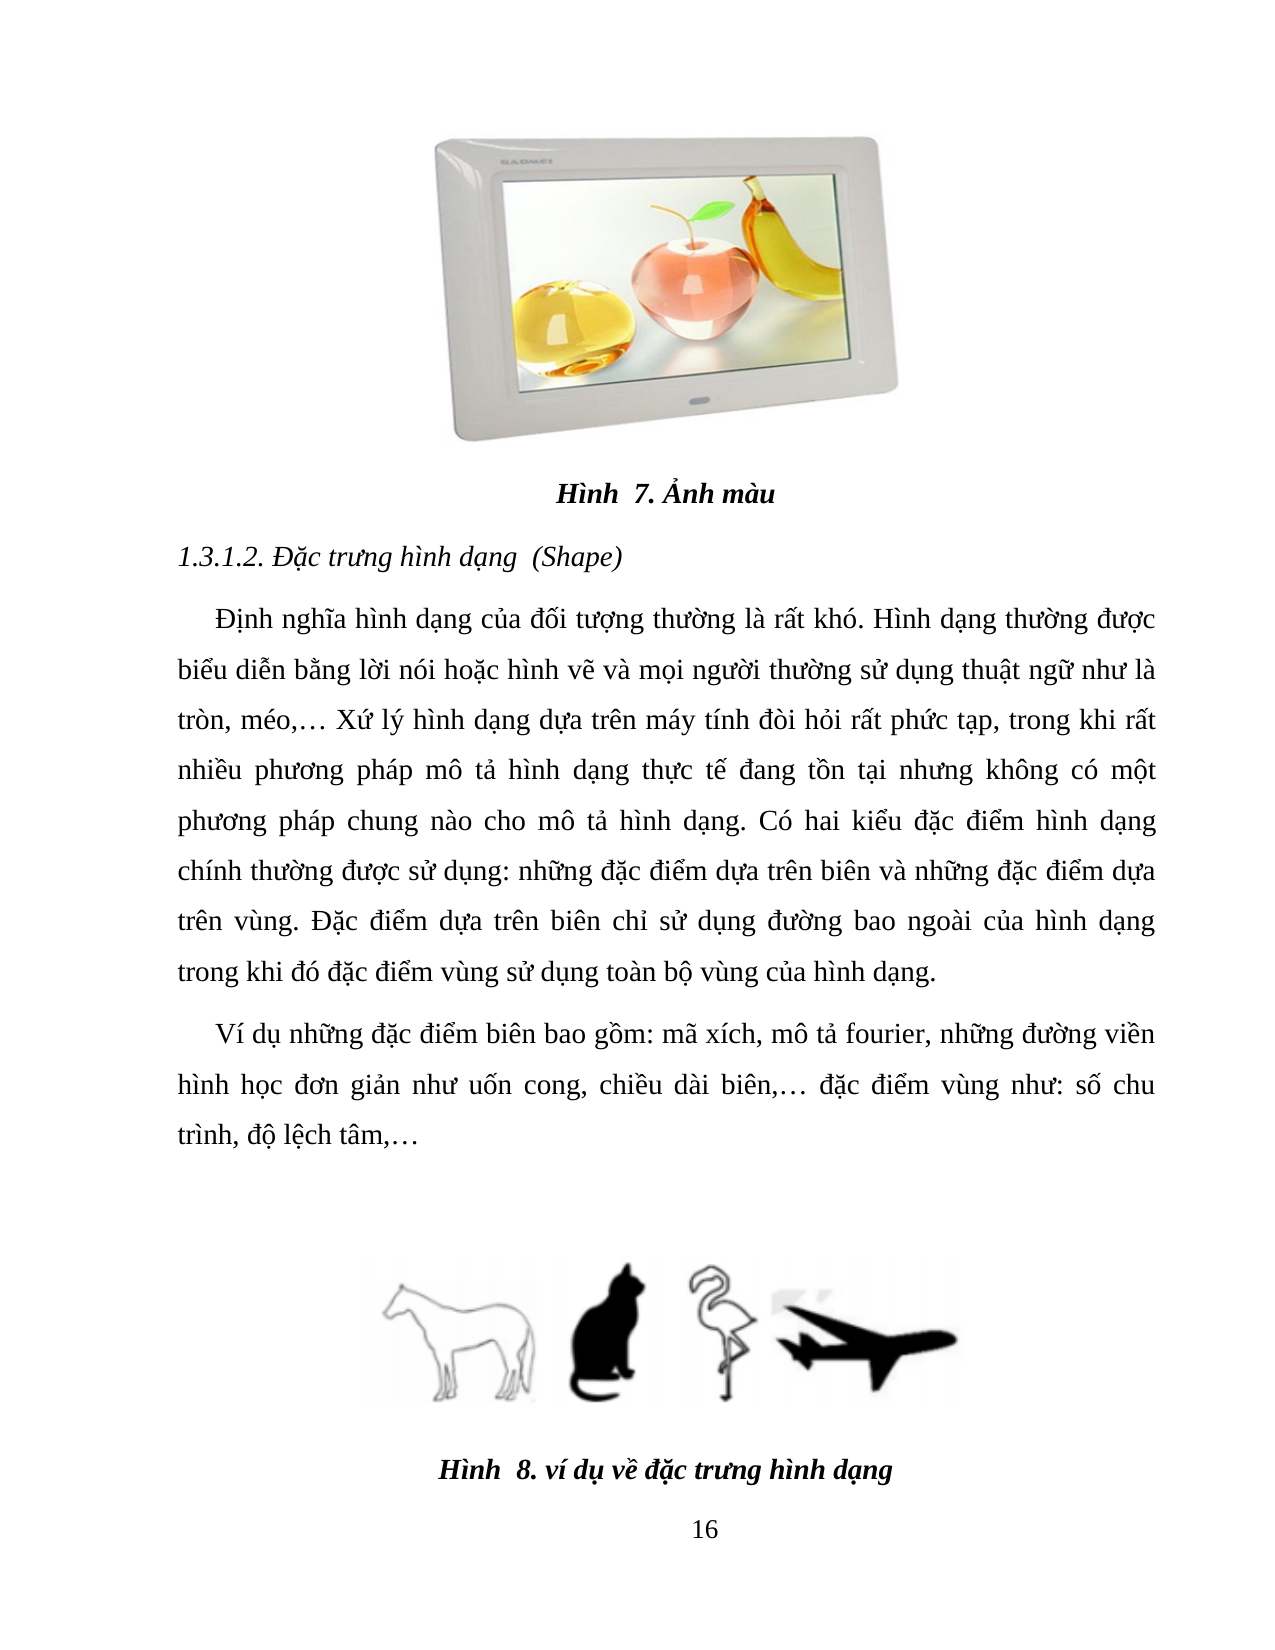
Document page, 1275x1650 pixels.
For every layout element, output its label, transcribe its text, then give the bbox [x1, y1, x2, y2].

text Định nghĩa hình dạng của đối tượng thường là rất khó. Hình dạng thường được biểu diễn bằng lời nói hoặc hình vẽ và mọi người thường sử dụng thuật ngữ như là tròn, méo,… Xứ lý hình dạng dựa trên máy tính đòi hỏi rất phức tạp, trong khi rất nhiều phương pháp mô tả hình dạng thực tế đang tồn tại nhưng không có một phương pháp chung nào cho mô tả hình dạng. Có hai kiểu đặc điểm hình dạng chính thường được sử dụng: những đặc điểm dựa trên biên và những đặc điểm dựa trên vùng. Đặc điểm dựa trên biên chỉ sử dụng đường bao ngoài của hình dạng trong khi đó đặc điểm vùng sử dụng toàn bộ vùng của hình dạng. [177, 601, 1157, 987]
picture [307, 1242, 1027, 1424]
subtitle 1.3.1.2. Đặc trưng hình dạng (Shape) [177, 539, 1157, 572]
text Ví dụ những đặc điểm biên bao gồm: mã xích, mô tả fourier, những đường viền hình học đơn giản như uốn cong, chiều dài biên,… đặc điểm vùng như: số chu trình, độ lệch tâm,… [177, 1016, 1157, 1151]
text Hình 8. ví dụ về đặc trưng hình dạng [177, 1452, 1157, 1486]
picture [434, 118, 900, 448]
text Hình 7. Ảnh màu [177, 476, 1157, 509]
